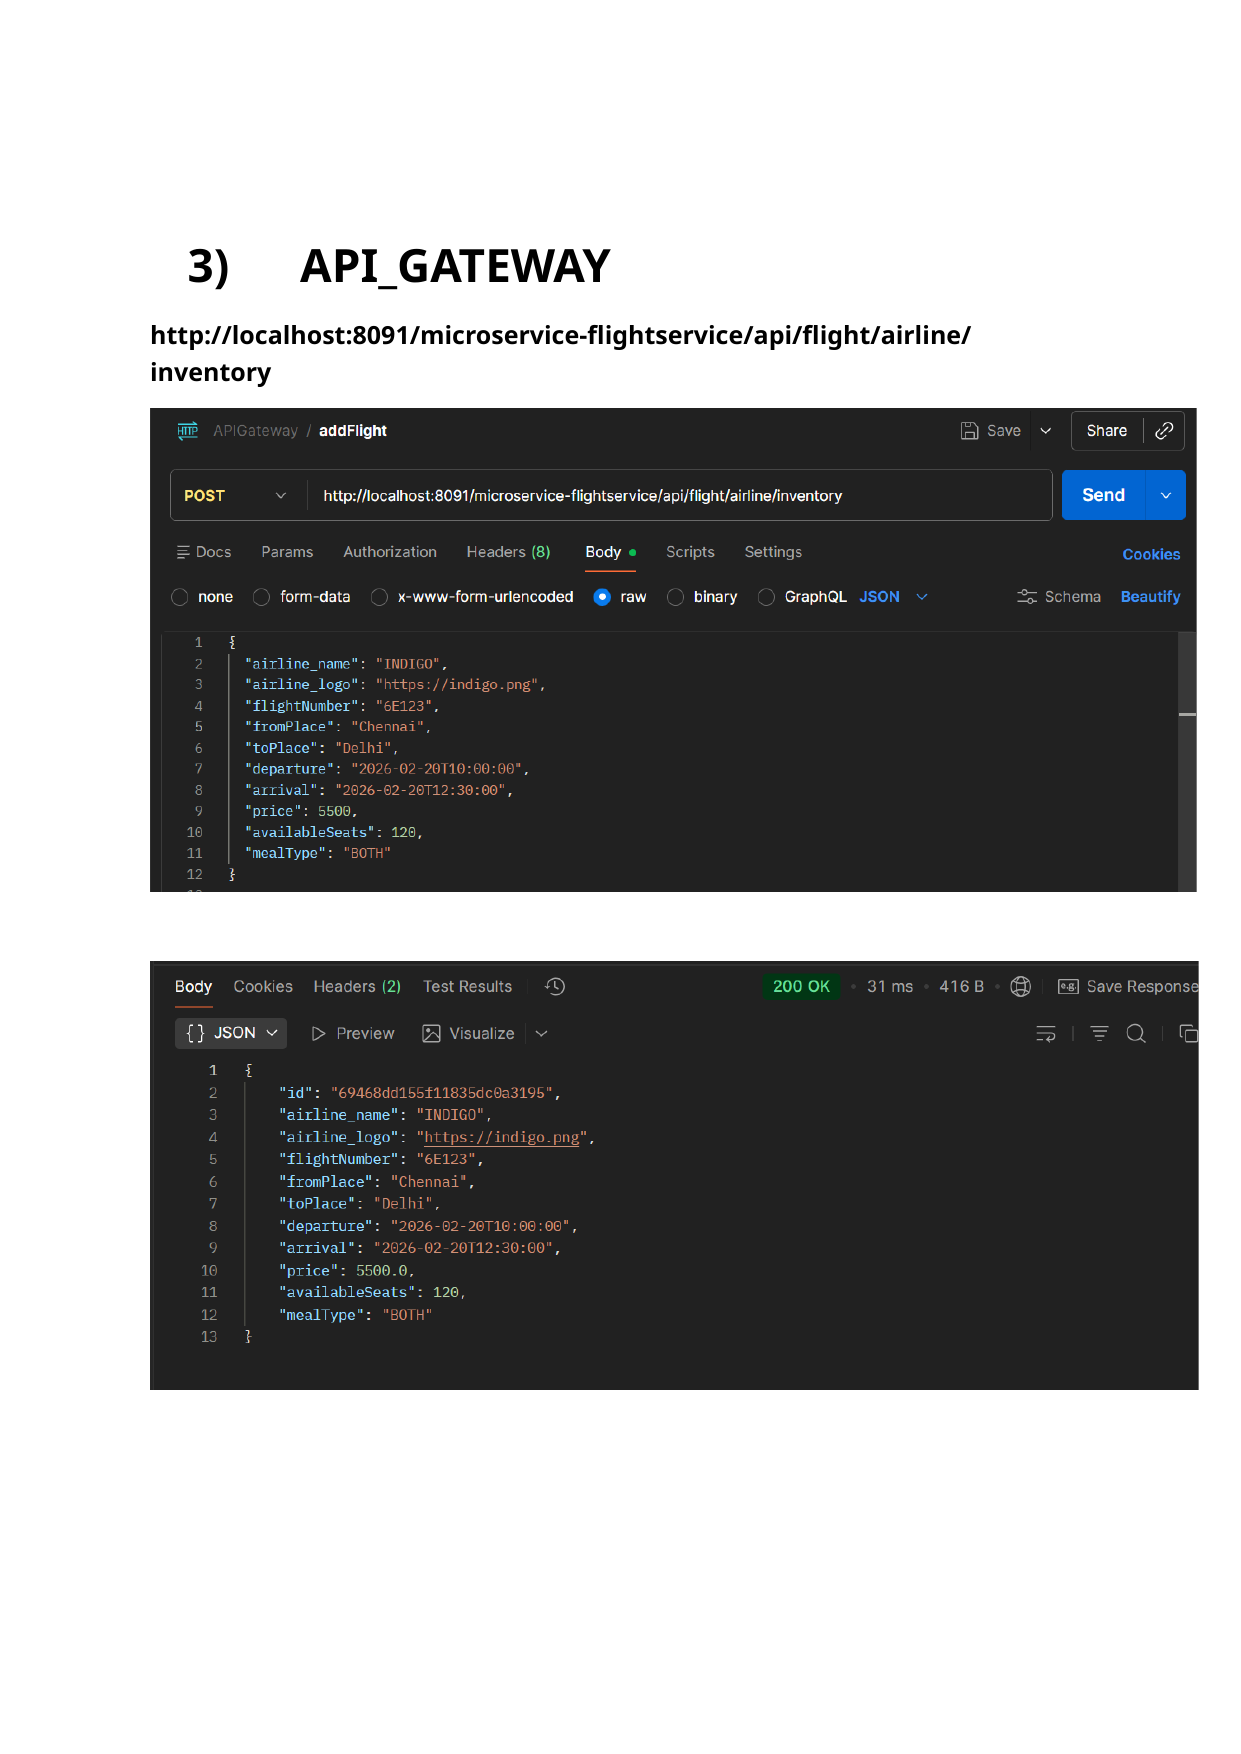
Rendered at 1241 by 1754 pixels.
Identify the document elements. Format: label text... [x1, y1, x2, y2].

list API_GATEWAY [187, 234, 1090, 296]
text http://localhost:8091/microservice-flightservice/api/flight/airline/inventory [150, 318, 1090, 389]
picture [150, 961, 1199, 1390]
picture [150, 408, 1197, 892]
